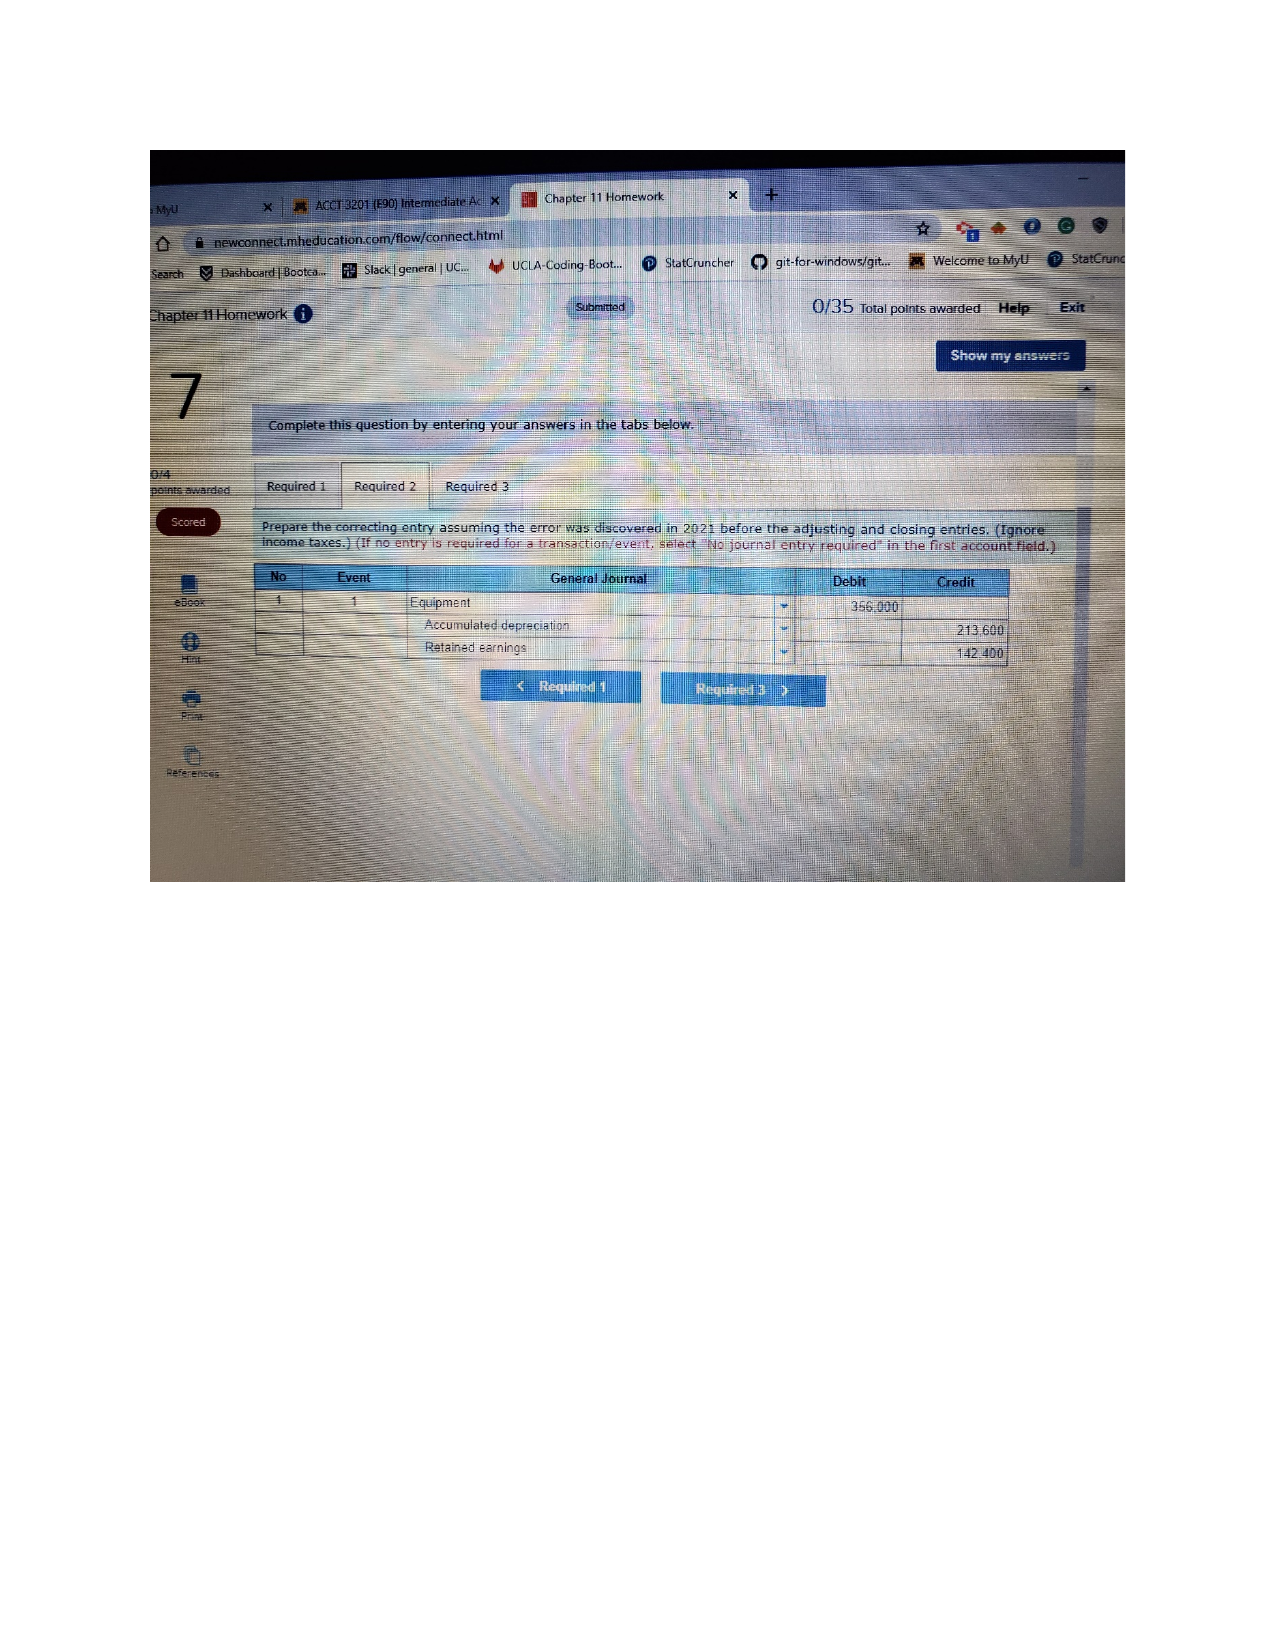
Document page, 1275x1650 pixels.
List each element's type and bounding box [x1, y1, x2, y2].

picture [150, 150, 1125, 882]
